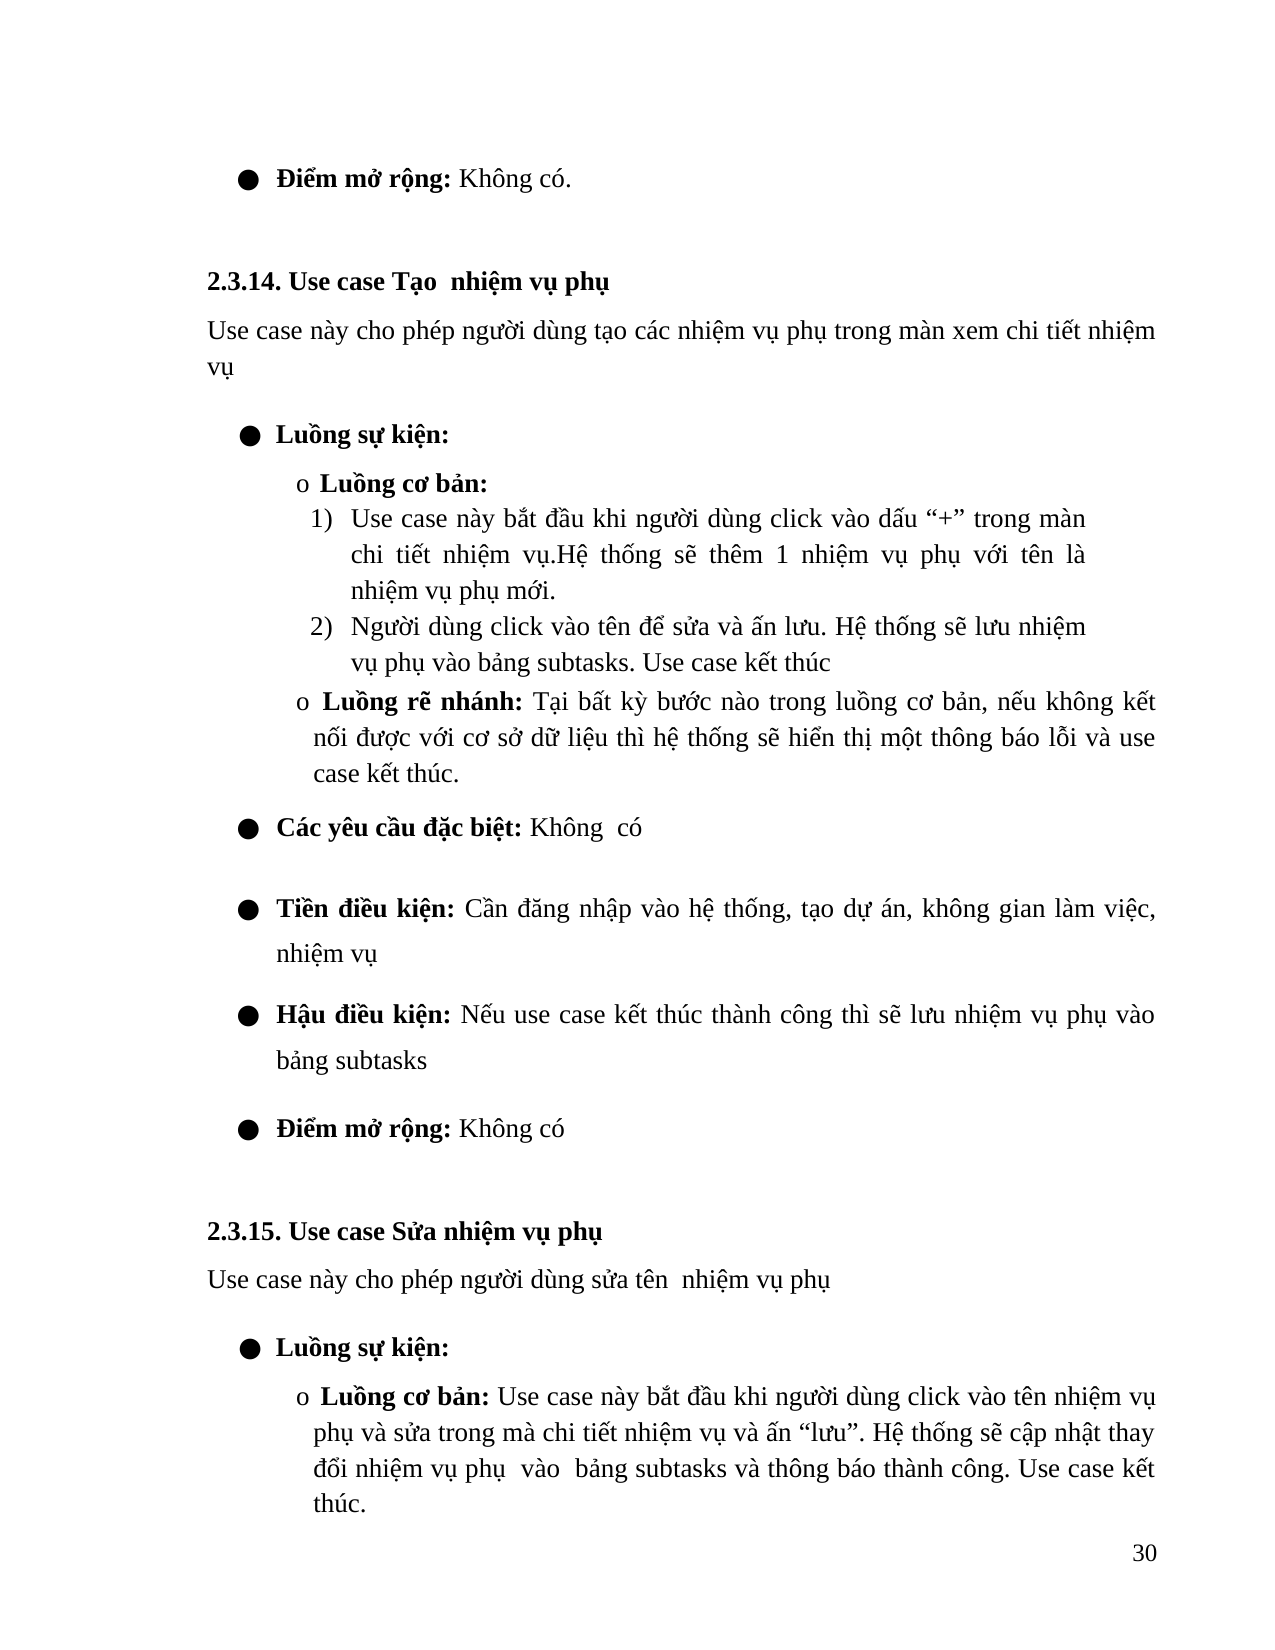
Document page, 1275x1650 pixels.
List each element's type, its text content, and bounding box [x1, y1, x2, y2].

list Luồng cơ bản: [296, 467, 1157, 498]
list Tiền điều kiện: Cần đăng nhập vào hệ thống, tạo dự án, không gian làm việc, nhiệm vụ [236, 877, 1157, 969]
subtitle 2.3.14. Use case Tạo nhiệm vụ phụ [207, 265, 1157, 297]
list Luồng rẽ nhánh: Tại bất kỳ bước nào trong luồng cơ bản, nếu không kết nối được với cơ sở dữ liệu thì hệ thống sẽ hiển thị một thông báo lỗi và use case kết thúc. [296, 685, 1157, 788]
list Luồng sự kiện: [238, 1316, 1157, 1372]
subtitle 2.3.15. Use case Sửa nhiệm vụ phụ [207, 1215, 1157, 1246]
list Điểm mở rộng: Không có. [236, 148, 1157, 203]
text Use case này cho phép người dùng tạo các nhiệm vụ phụ trong màn xem chi tiết nhiệm vụ [207, 314, 1157, 381]
list Use case này bắt đầu khi người dùng click vào dấu “+” trong màn chi tiết nhiệm vụ.Hệ thống sẽ thêm 1 nhiệm vụ phụ với tên là nhiệm vụ phụ mới. [310, 503, 1087, 605]
list Điểm mở rộng: Không có [236, 1097, 1157, 1152]
text Use case này cho phép người dùng sửa tên nhiệm vụ phụ [207, 1263, 1157, 1294]
list Luồng sự kiện: [238, 403, 1157, 458]
list Các yêu cầu đặc biệt: Không có [236, 796, 1157, 852]
list Người dùng click vào tên để sửa và ấn lưu. Hệ thống sẽ lưu nhiệm vụ phụ vào bảng subtasks. Use case kết thúc [310, 610, 1087, 677]
list Luồng cơ bản: Use case này bắt đầu khi người dùng click vào tên nhiệm vụ phụ và sửa trong mà chi tiết nhiệm vụ và ấn “lưu”. Hệ thống sẽ cập nhật thay đổi nhiệm vụ phụ vào bảng subtasks và thông báo thành công. Use case kết thúc. [296, 1380, 1157, 1518]
list Hậu điều kiện: Nếu use case kết thúc thành công thì sẽ lưu nhiệm vụ phụ vào bảng subtasks [236, 984, 1157, 1075]
